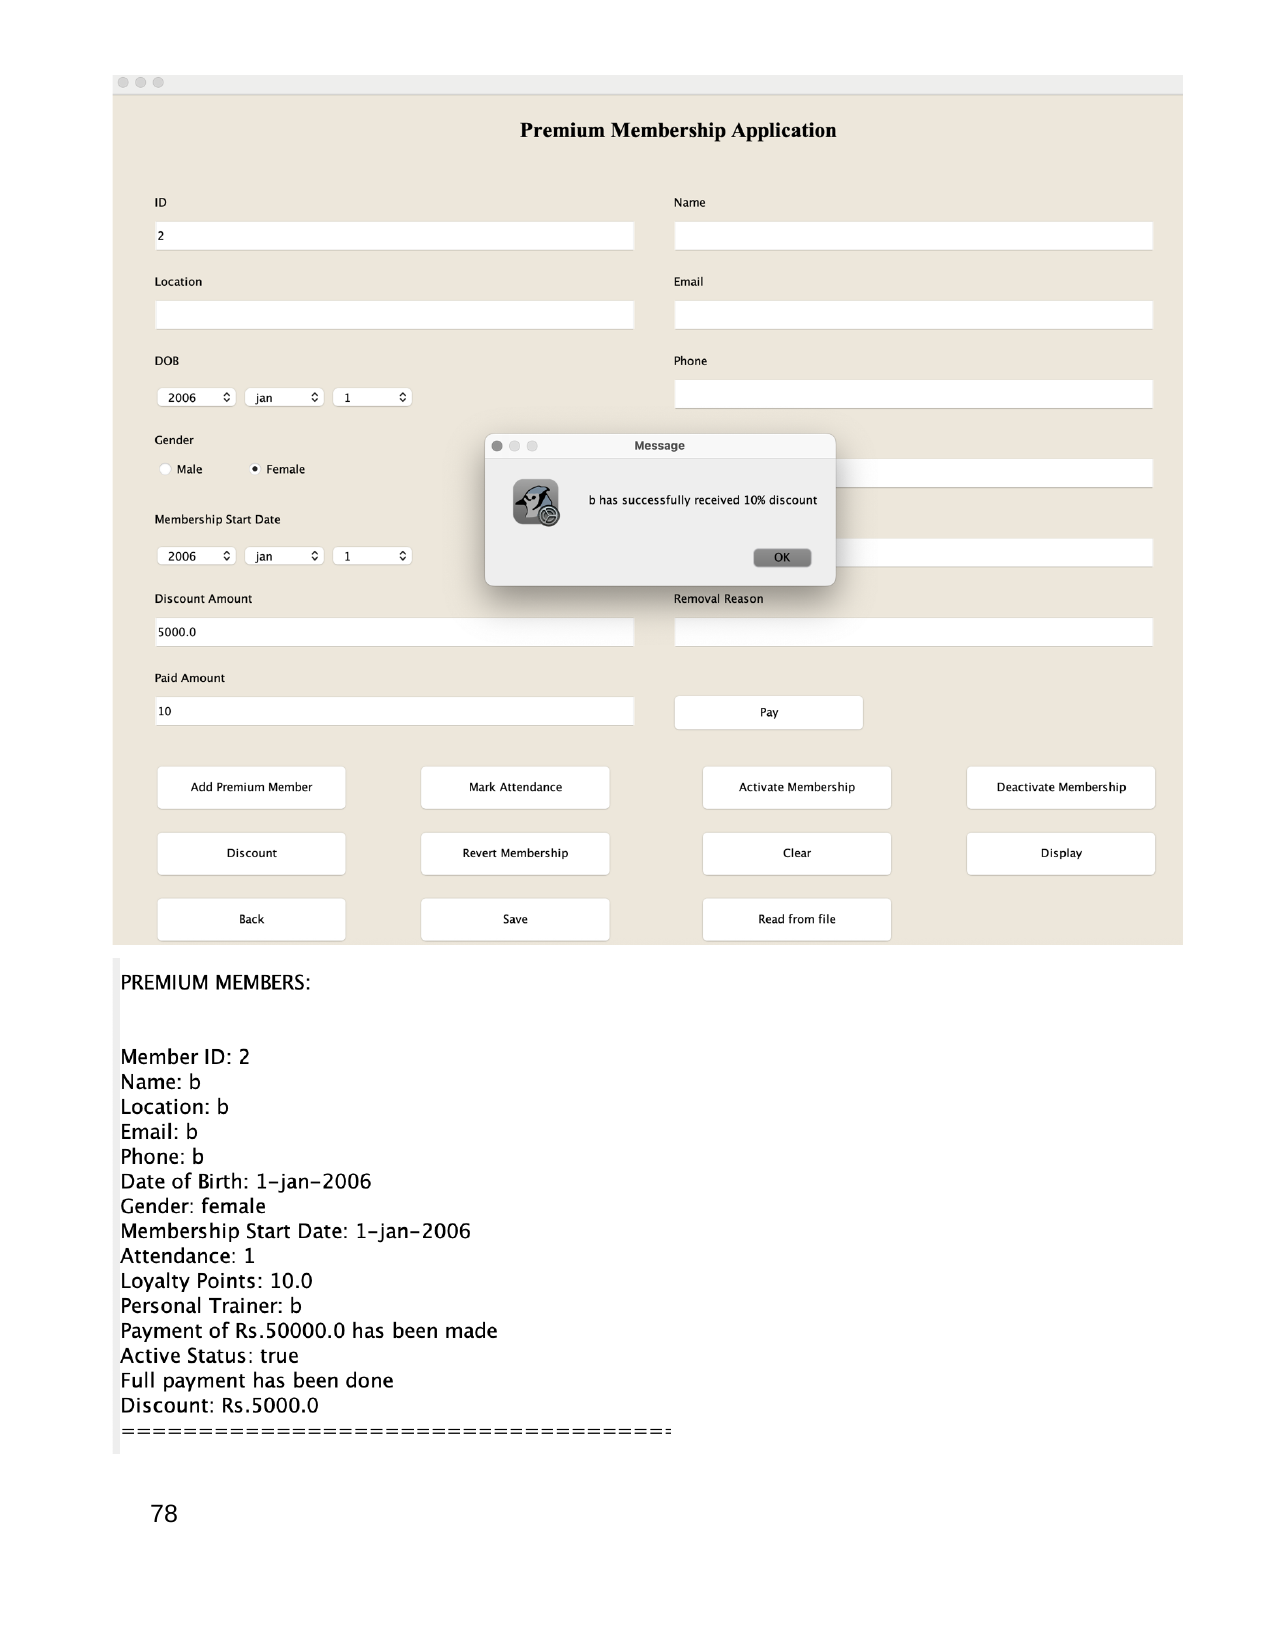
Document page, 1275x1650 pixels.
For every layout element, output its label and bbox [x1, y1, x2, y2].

picture [112, 958, 671, 1454]
picture [112, 75, 1183, 945]
